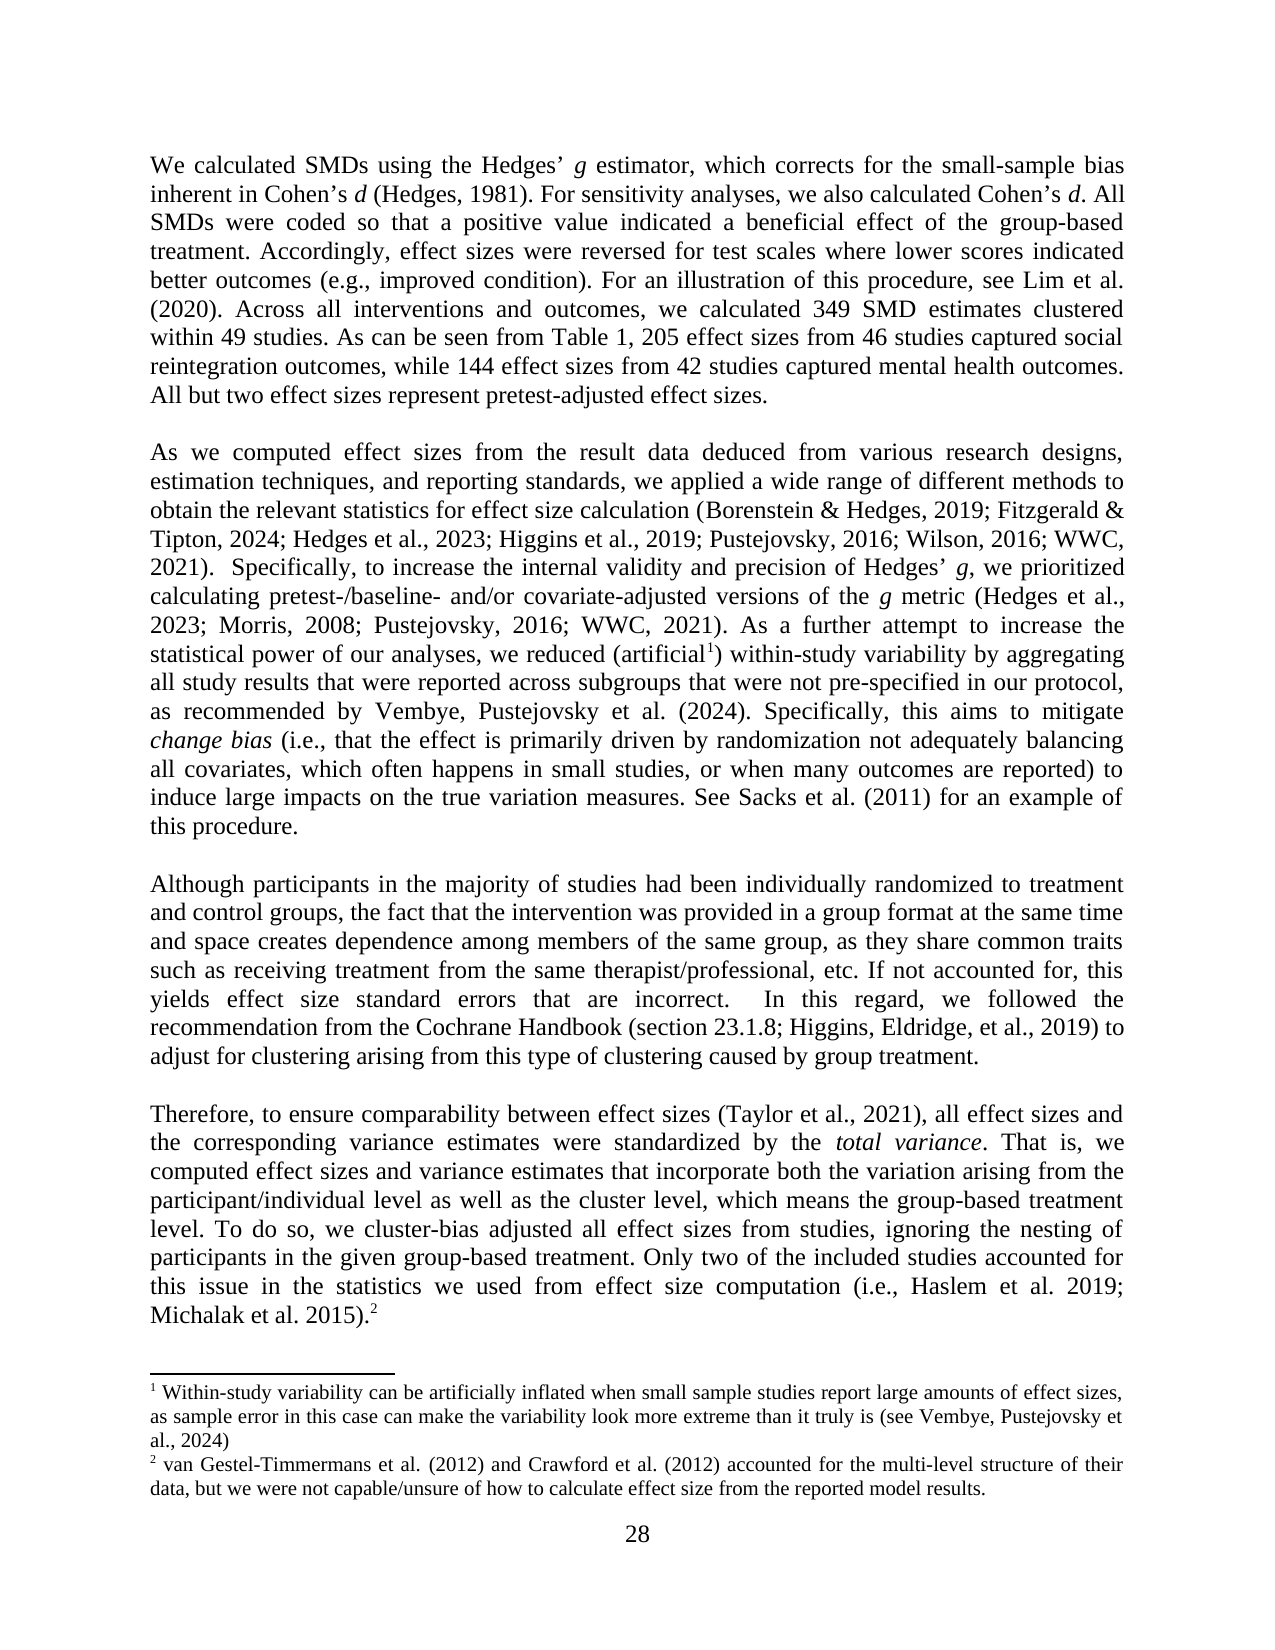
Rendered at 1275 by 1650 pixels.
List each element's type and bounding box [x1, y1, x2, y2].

text [150, 150, 1125, 1357]
